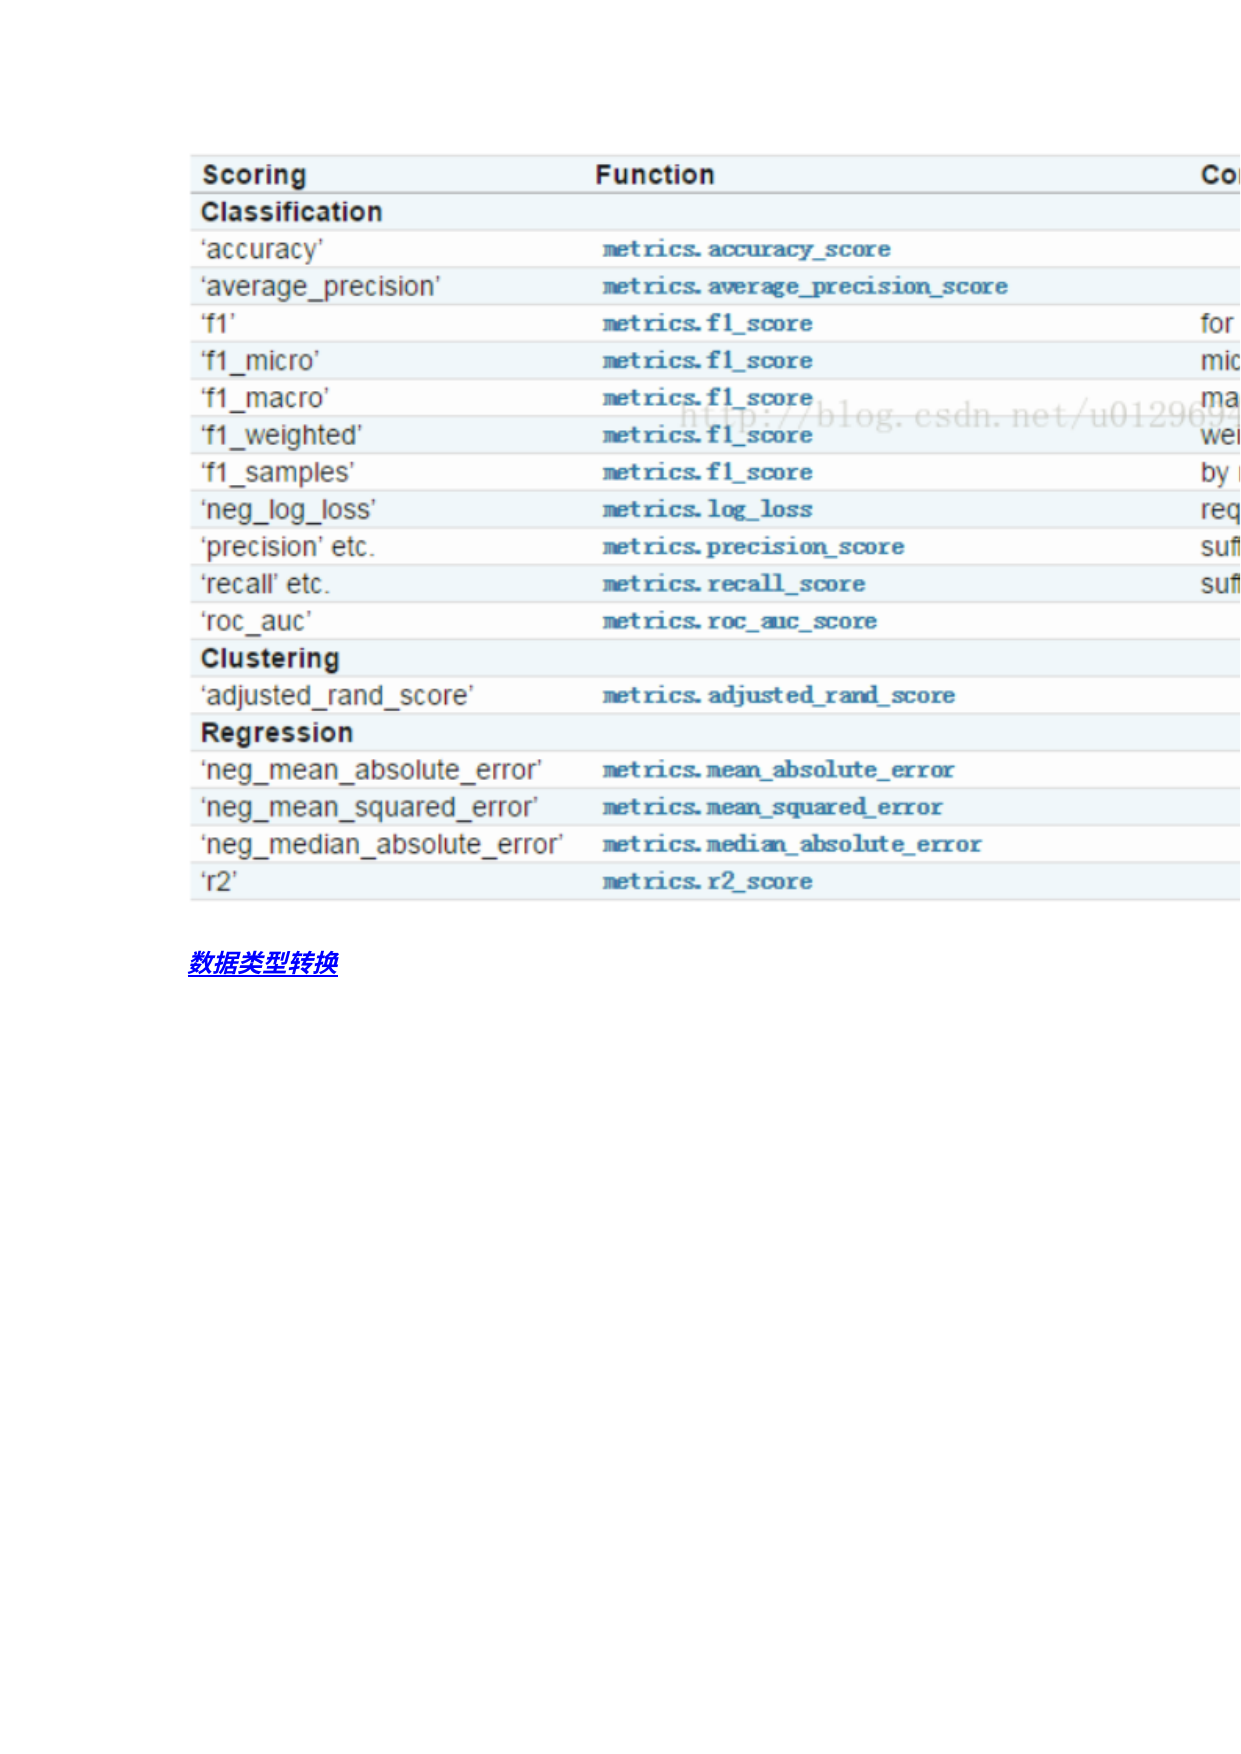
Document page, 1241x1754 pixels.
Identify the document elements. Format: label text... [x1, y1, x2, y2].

subtitle 数据类型转换 [187, 944, 1053, 980]
picture [187, 150, 1241, 913]
